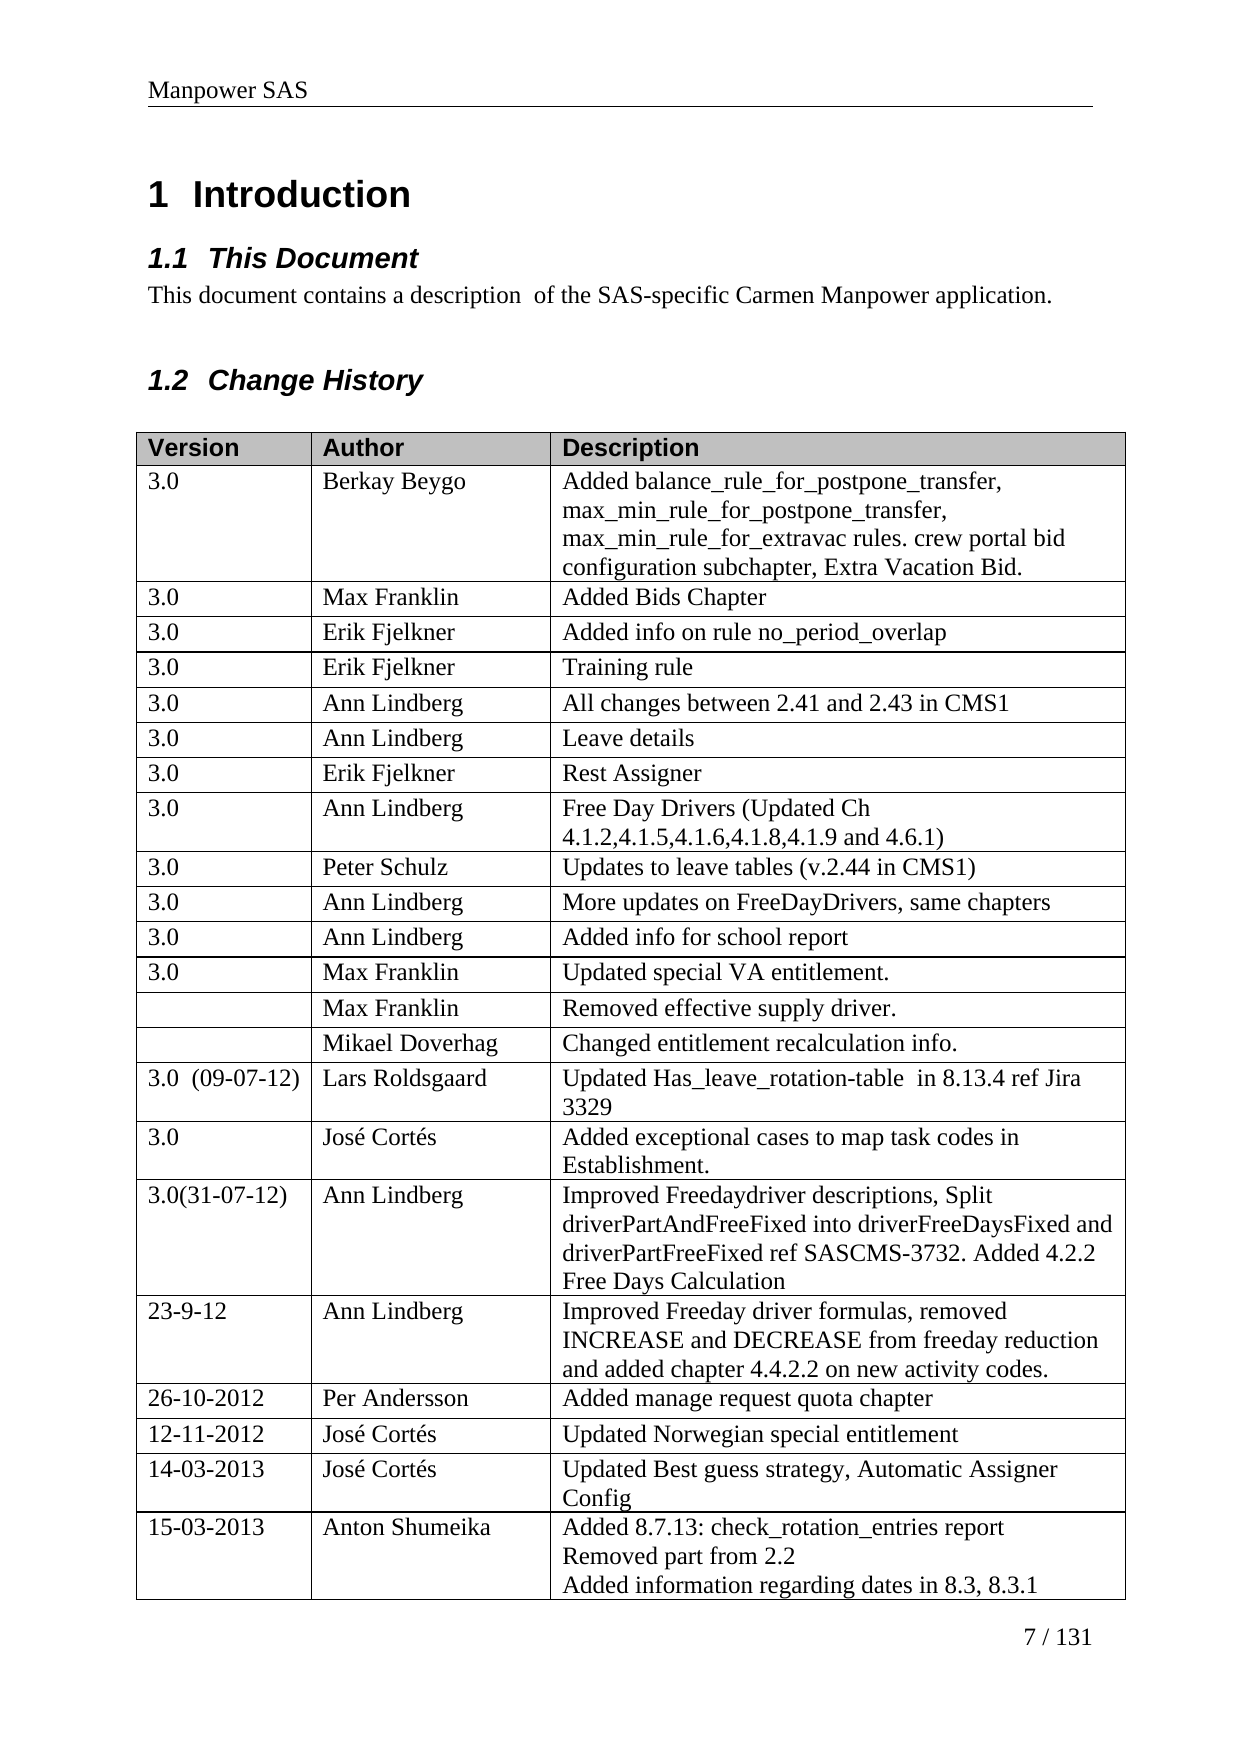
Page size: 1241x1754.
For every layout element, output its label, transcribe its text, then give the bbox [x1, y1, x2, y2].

table_cell Changed entitlement recalculation info. [551, 1028, 1125, 1062]
table_cell 14-03-2013 [137, 1454, 311, 1511]
table_cell Berkay Beygo [312, 466, 550, 581]
table_cell José Cortés [312, 1122, 550, 1179]
table_cell [137, 1028, 311, 1062]
table_cell 3.0 (09-07-12) [137, 1063, 311, 1121]
table_cell Added info on rule no_period_overlap [551, 617, 1125, 651]
table_cell 26-10-2012 [137, 1384, 311, 1418]
table_cell Improved Freeday driver formulas, removed INCREASE and DECREASE from freeday reduction and added chapter 4.4.2.2 on new activity codes. [551, 1296, 1125, 1382]
table_cell 3.0 [137, 922, 311, 956]
table_cell José Cortés [312, 1454, 550, 1511]
table_cell Improved Freedaydriver descriptions, Split driverPartAndFreeFixed into driverFreeDaysFixed and driverPartFreeFixed ref SASCMS-3732. Added 4.2.2 Free Days Calculation [551, 1180, 1125, 1295]
table_cell 3.0 [137, 852, 311, 886]
table_cell Ann Lindberg [312, 793, 550, 851]
table_cell 3.0 [137, 617, 311, 651]
table_header Author [312, 433, 550, 465]
table_cell Added 8.7.13: check_rotation_entries report Removed part from 2.2 Added information regarding dates in 8.3, 8.3.1 [551, 1513, 1125, 1599]
table_cell Rest Assigner [551, 758, 1125, 792]
table_cell Ann Lindberg [312, 688, 550, 722]
table_cell Ann Lindberg [312, 922, 550, 956]
table_cell 3.0 [137, 653, 311, 687]
subtitle Introduction [148, 173, 1093, 216]
table_cell More updates on FreeDayDrivers, same chapters [551, 887, 1125, 921]
table_cell Leave details [551, 723, 1125, 757]
table_cell Added balance_rule_for_postpone_transfer, max_min_rule_for_postpone_transfer, max_min_rule_for_extravac rules. crew portal bid configuration subchapter, Extra Vacation Bid. [551, 466, 1125, 581]
table_cell Added manage request quota chapter [551, 1384, 1125, 1418]
table_header Version [137, 433, 311, 465]
table_cell Added info for school report [551, 922, 1125, 956]
table_cell Updated Best guess strategy, Automatic Assigner Config [551, 1454, 1125, 1511]
subtitle Change History [148, 363, 1093, 397]
table_cell 12-11-2012 [137, 1419, 311, 1453]
table_cell Added Bids Chapter [551, 582, 1125, 616]
table_cell Updated Has_leave_rotation-table in 8.13.4 ref Jira 3329 [551, 1063, 1125, 1121]
table_header Description [551, 433, 1125, 465]
table_cell 23-9-12 [137, 1296, 311, 1382]
table_cell All changes between 2.41 and 2.43 in CMS1 [551, 688, 1125, 722]
table_cell Erik Fjelkner [312, 617, 550, 651]
table_cell Updated Norwegian special entitlement [551, 1419, 1125, 1453]
table_cell Added exceptional cases to map task codes in Establishment. [551, 1122, 1125, 1179]
table_cell 3.0 [137, 887, 311, 921]
table_cell 3.0 [137, 758, 311, 792]
table_cell Mikael Doverhag [312, 1028, 550, 1062]
subtitle This Document [148, 241, 1093, 274]
table_cell Ann Lindberg [312, 723, 550, 757]
table_cell Max Franklin [312, 582, 550, 616]
table_cell 3.0 [137, 793, 311, 851]
table_cell Max Franklin [312, 958, 550, 992]
table_cell José Cortés [312, 1419, 550, 1453]
table_cell 3.0 [137, 1122, 311, 1179]
table_cell Removed effective supply driver. [551, 993, 1125, 1027]
table_cell Ann Lindberg [312, 887, 550, 921]
table_cell [137, 993, 311, 1027]
table_cell Erik Fjelkner [312, 758, 550, 792]
table_cell Free Day Drivers (Updated Ch 4.1.2,4.1.5,4.1.6,4.1.8,4.1.9 and 4.6.1) [551, 793, 1125, 851]
table_cell Updated special VA entitlement. [551, 958, 1125, 992]
table_cell Peter Schulz [312, 852, 550, 886]
table_cell Anton Shumeika [312, 1513, 550, 1599]
table_cell 3.0 [137, 582, 311, 616]
table_cell Ann Lindberg [312, 1180, 550, 1295]
table_cell 3.0 [137, 466, 311, 581]
table_cell Training rule [551, 653, 1125, 687]
table_cell 15-03-2013 [137, 1513, 311, 1599]
table_cell Ann Lindberg [312, 1296, 550, 1382]
table_cell 3.0 [137, 688, 311, 722]
table_cell Erik Fjelkner [312, 653, 550, 687]
text This document contains a description of the SAS-specific Carmen Manpower application. [148, 281, 1093, 309]
table_cell 3.0 [137, 958, 311, 992]
table_cell Max Franklin [312, 993, 550, 1027]
table_cell 3.0 [137, 723, 311, 757]
table_cell Lars Roldsgaard [312, 1063, 550, 1121]
table_cell Updates to leave tables (v.2.44 in CMS1) [551, 852, 1125, 886]
table_cell Per Andersson [312, 1384, 550, 1418]
table_cell 3.0(31-07-12) [137, 1180, 311, 1295]
